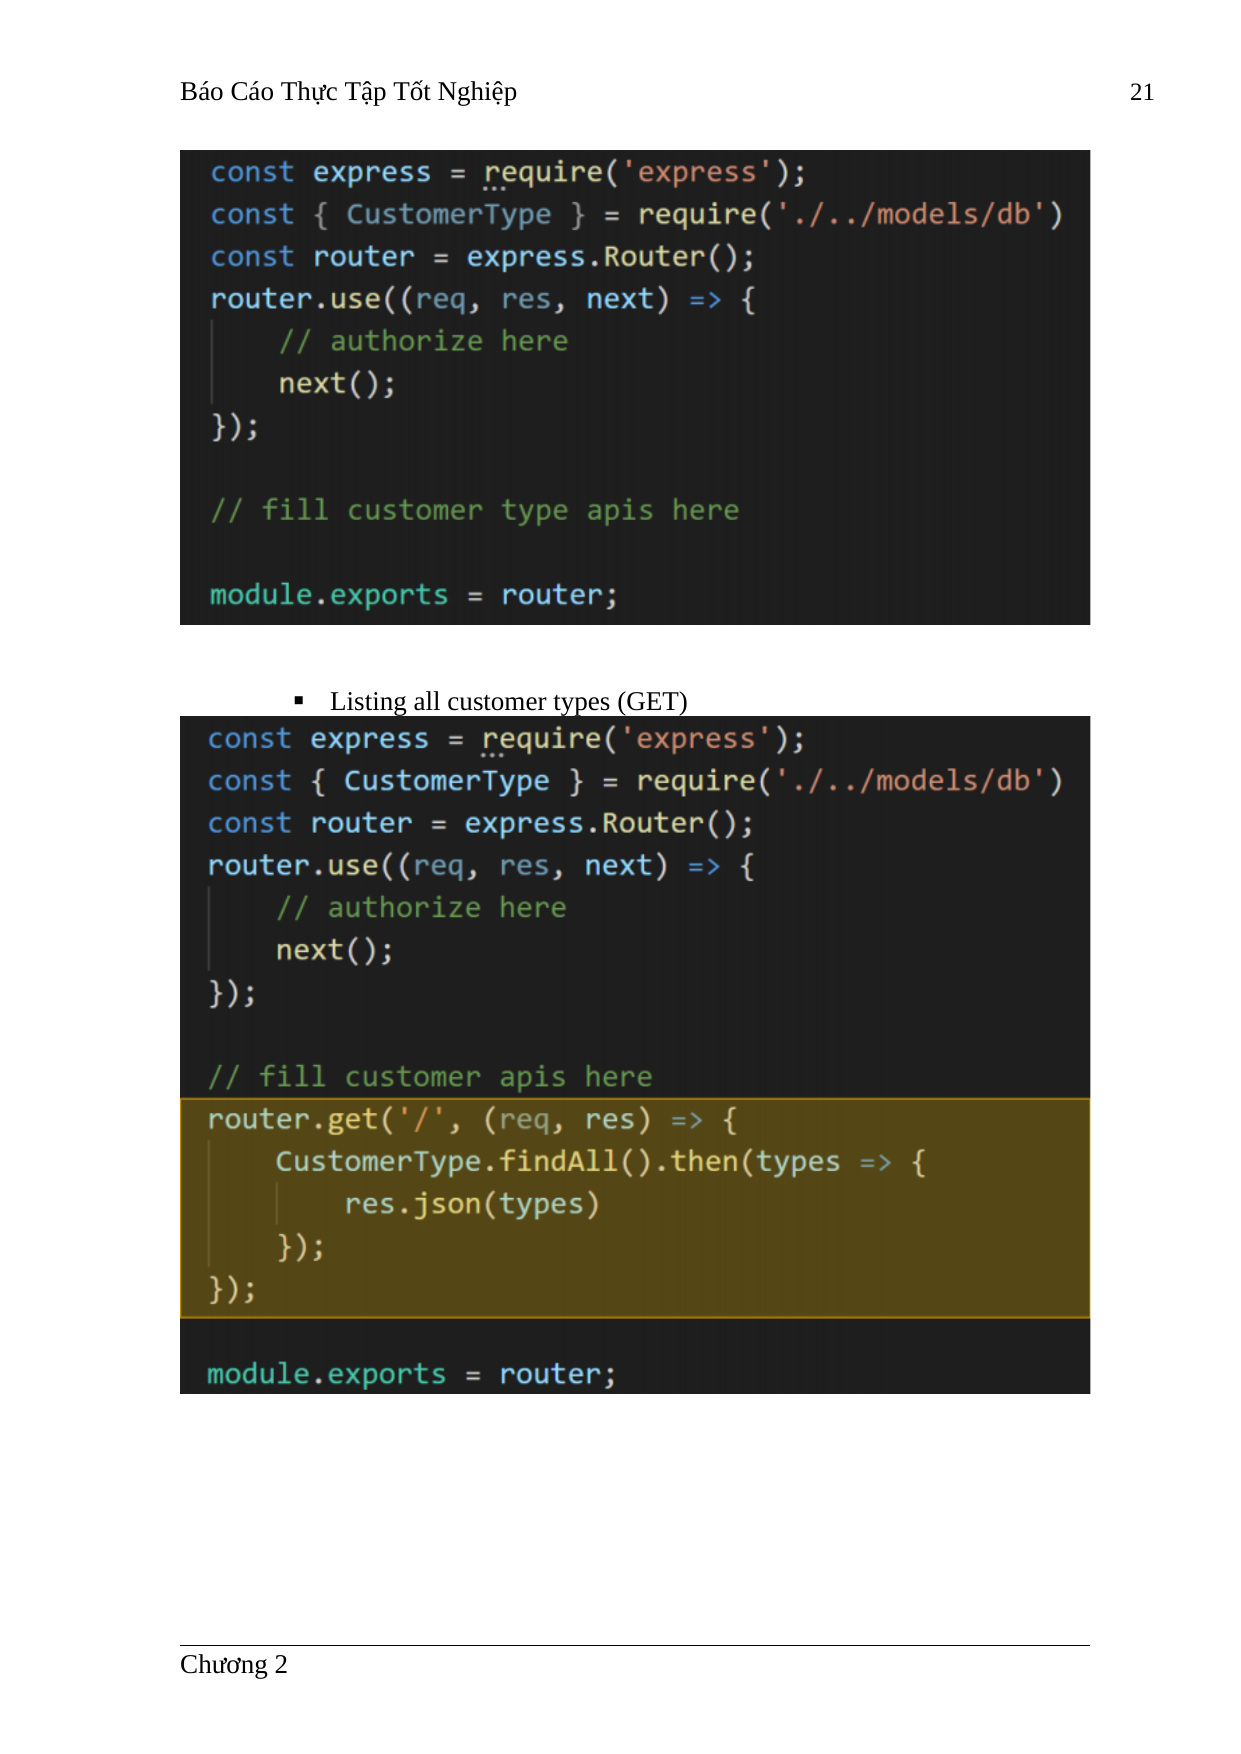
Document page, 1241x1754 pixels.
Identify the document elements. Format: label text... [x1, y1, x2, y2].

list Listing all customer types (GET) [292, 685, 1090, 716]
picture [180, 150, 1091, 625]
picture [180, 716, 1091, 1394]
